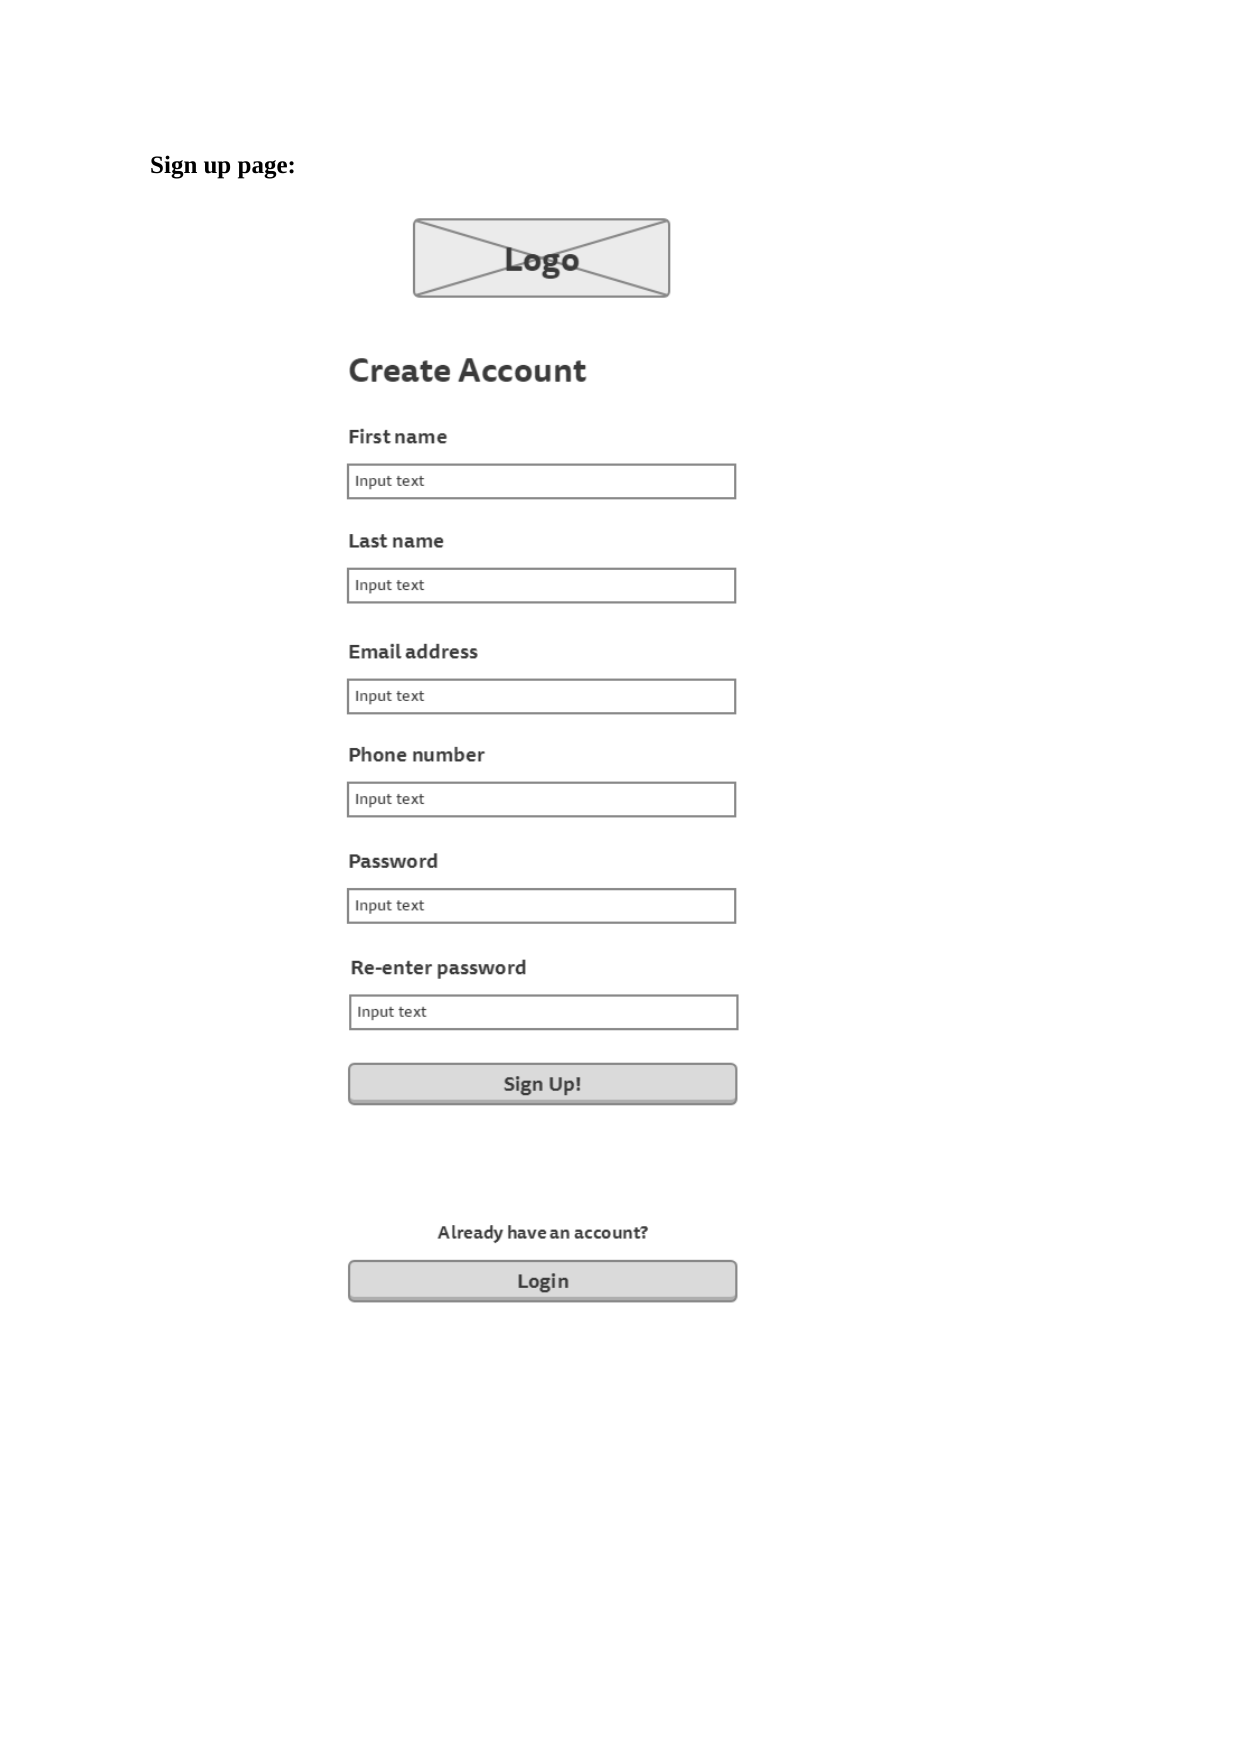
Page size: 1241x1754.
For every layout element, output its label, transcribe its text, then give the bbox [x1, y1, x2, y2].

text Sign up page: [150, 150, 1090, 179]
picture [150, 197, 761, 1326]
